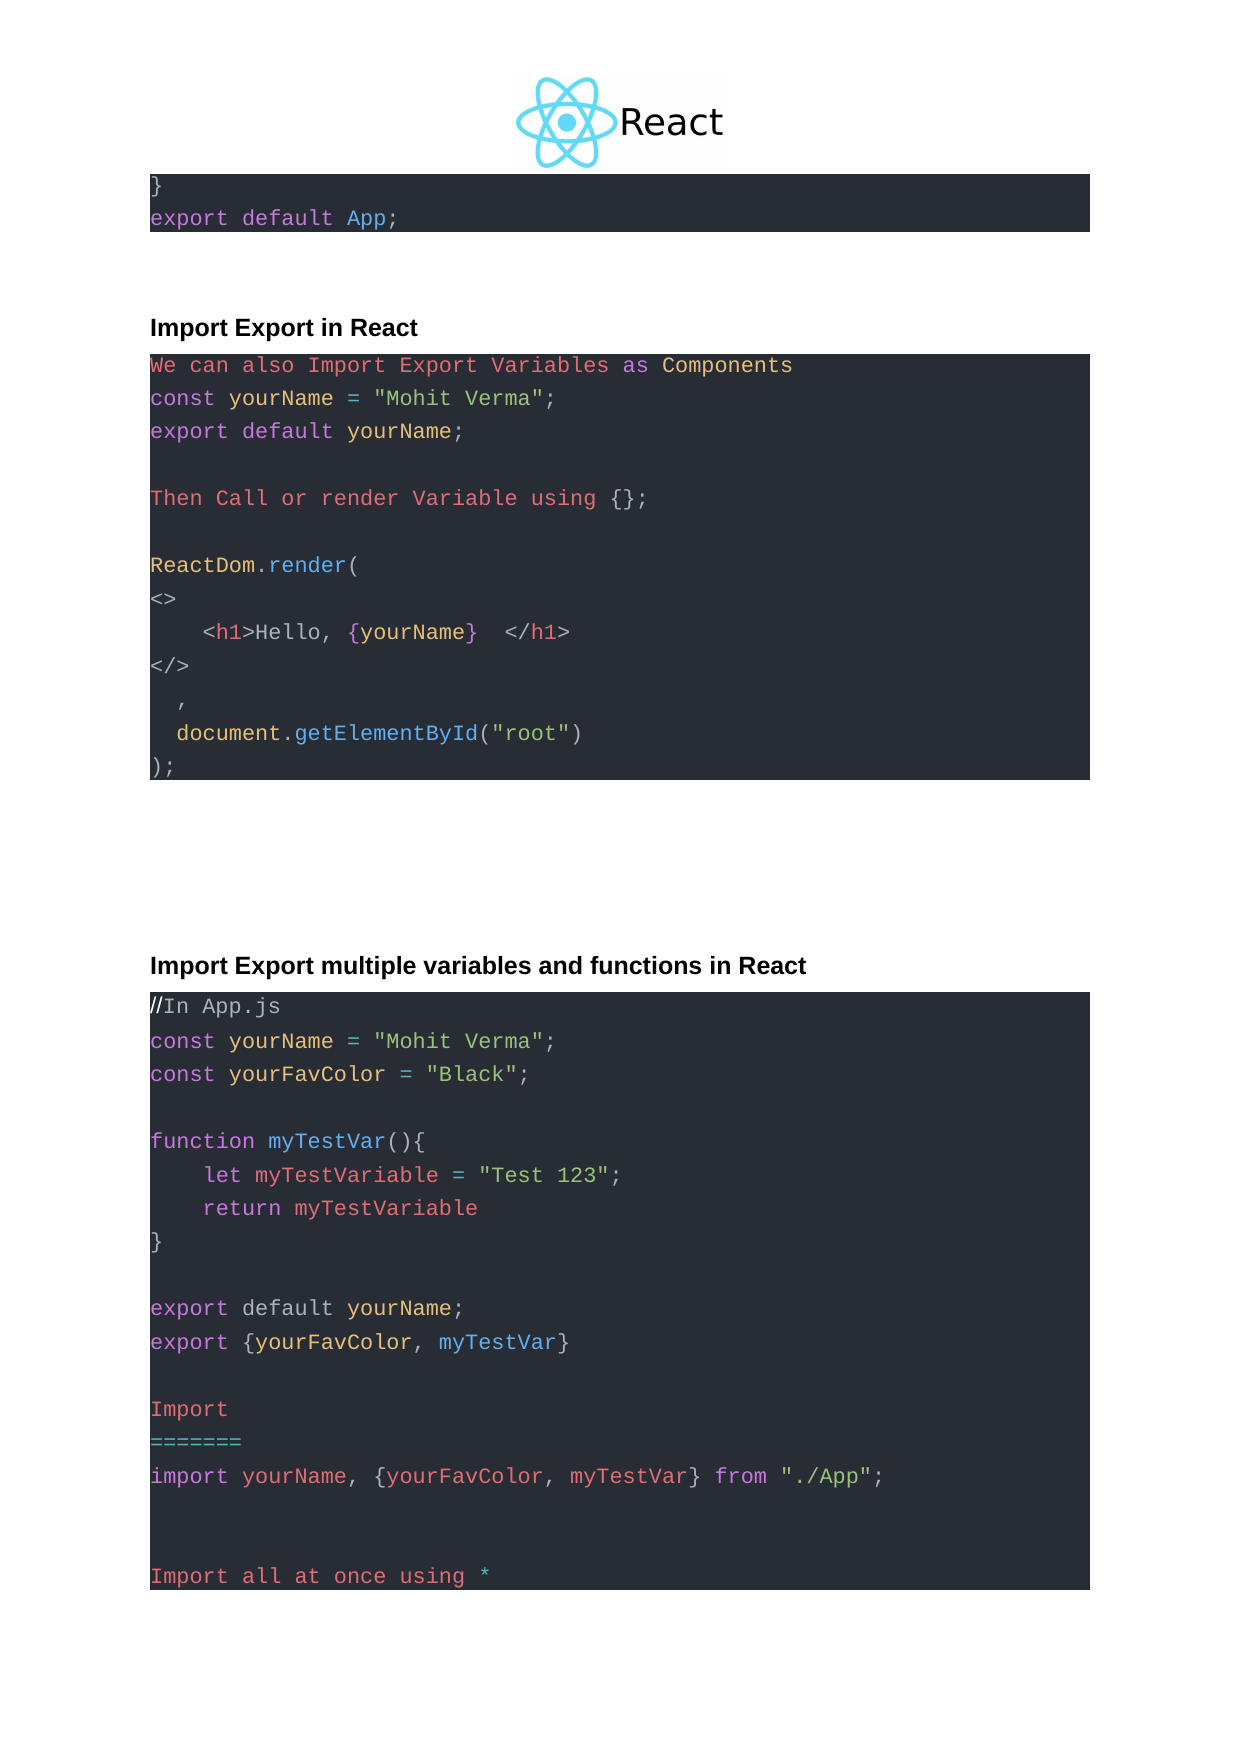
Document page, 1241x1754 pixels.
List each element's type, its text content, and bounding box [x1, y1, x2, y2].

text Import all at once using * [150, 1565, 1090, 1590]
text function myTestVar(){ [150, 1130, 1090, 1155]
text Import [150, 1398, 1090, 1423]
text ======= [150, 1431, 1090, 1456]
subtitle Import Export multiple variables and functions in React [150, 951, 1090, 980]
text const yourFavColor = "Black"; [150, 1063, 1090, 1088]
text const yourName = "Mohit Verma"; [150, 387, 1090, 412]
text <> [150, 588, 1090, 613]
text import yourName, {yourFavColor, myTestVar} from "./App"; [150, 1465, 1090, 1489]
text } [150, 174, 1090, 199]
text const yourName = "Mohit Verma"; [150, 1030, 1090, 1055]
text export {yourFavColor, myTestVar} [150, 1331, 1090, 1356]
text , [150, 688, 1090, 713]
text return myTestVariable [150, 1197, 1090, 1222]
text <h1>Hello, {yourName} </h1> [150, 621, 1090, 646]
text Then Call or render Variable using {}; [150, 488, 1090, 512]
text export default yourName; [150, 1298, 1090, 1322]
picture [509, 75, 731, 171]
text let myTestVariable = "Test 123"; [150, 1164, 1090, 1189]
subtitle Import Export in React [150, 313, 1090, 341]
text } [150, 1231, 1090, 1256]
text We can also Import Export Variables as Components [150, 354, 1090, 379]
text document.getElementById("root") [150, 722, 1090, 746]
text ReactDom.render( [150, 554, 1090, 579]
text //In App.js [150, 992, 1090, 1020]
text </> [150, 655, 1090, 679]
text ); [150, 755, 1090, 780]
text export default yourName; [150, 421, 1090, 446]
text export default App; [150, 207, 1090, 232]
